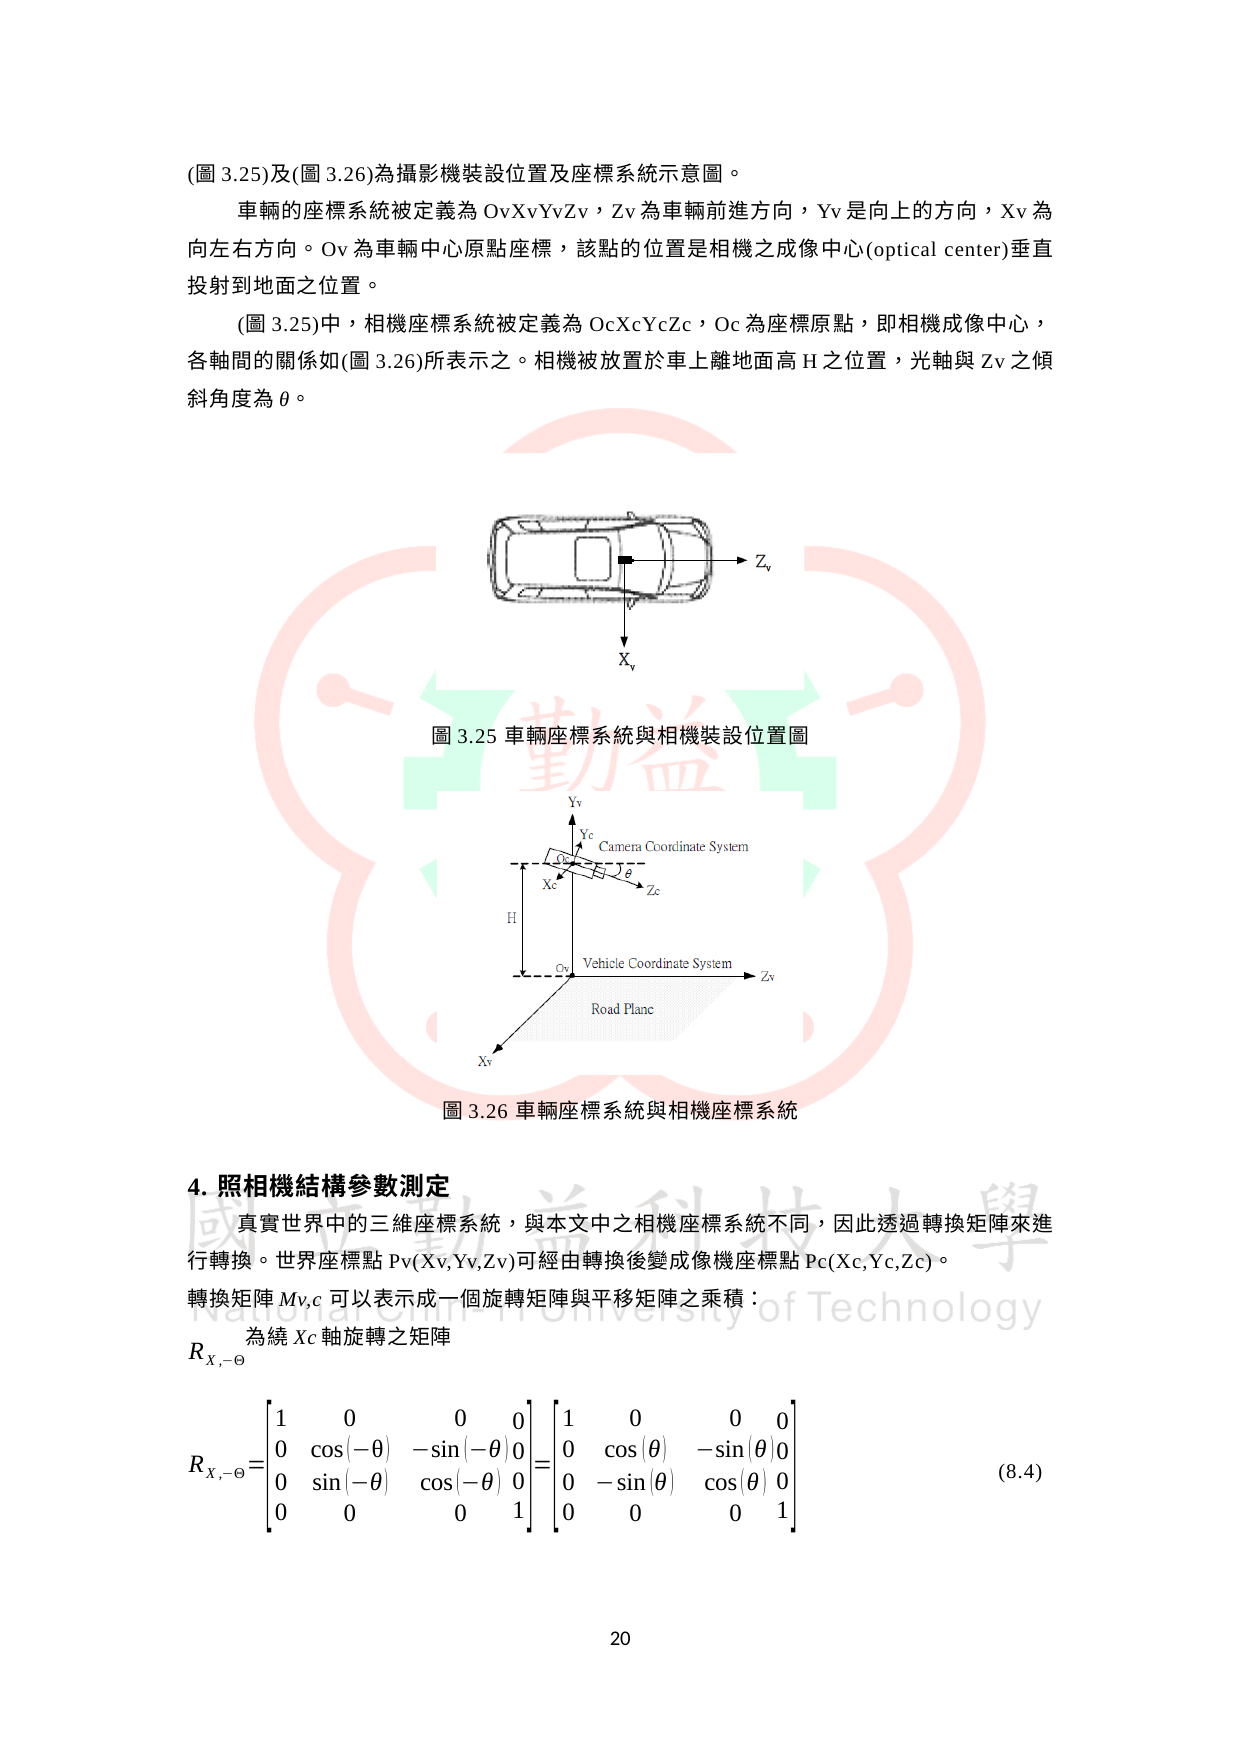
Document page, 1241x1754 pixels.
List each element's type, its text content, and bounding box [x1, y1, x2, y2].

text (8.4) [187, 1391, 1053, 1541]
picture [437, 791, 804, 1075]
text 轉換矩陣Mv,c 可以表示成一個旋轉矩陣與平移矩陣之乘積： [187, 1278, 1053, 1316]
text 車輛的座標系統被定義為OvXvYvZv，Zv為車輛前進方向，Yv是向上的方向，Xv為向左右方向。Ov為車輛中心原點座標，該點的位置是相機之成像中心(optical center)垂直投射到地面之位置。 [187, 191, 1053, 303]
text 為繞Xc軸旋轉之矩陣 [187, 1316, 1053, 1391]
text 真實世界中的三維座標系統，與本文中之相機座標系統不同，因此透過轉換矩陣來進行轉換。世界座標點Pv(Xv,Yv,Zv)可經由轉換後變成像機座標點Pc(Xc,Yc,Zc)。 [187, 1203, 1053, 1278]
text 圖3.25 車輛座標系統與相機裝設位置圖 [187, 716, 1053, 753]
picture [435, 453, 805, 690]
text 圖3.26 車輛座標系統與相機座標系統 [187, 1091, 1053, 1128]
text (圖3.25)中，相機座標系統被定義為OcXcYcZc，Oc為座標原點，即相機成像中心，各軸間的關係如(圖3.26)所表示之。相機被放置於車上離地面高H之位置，光軸與Zv之傾斜角度為θ。 [187, 303, 1053, 416]
list 照相機結構參數測定 [187, 1166, 1053, 1203]
text (圖3.25)及(圖3.26)為攝影機裝設位置及座標系統示意圖。 [187, 153, 1053, 191]
